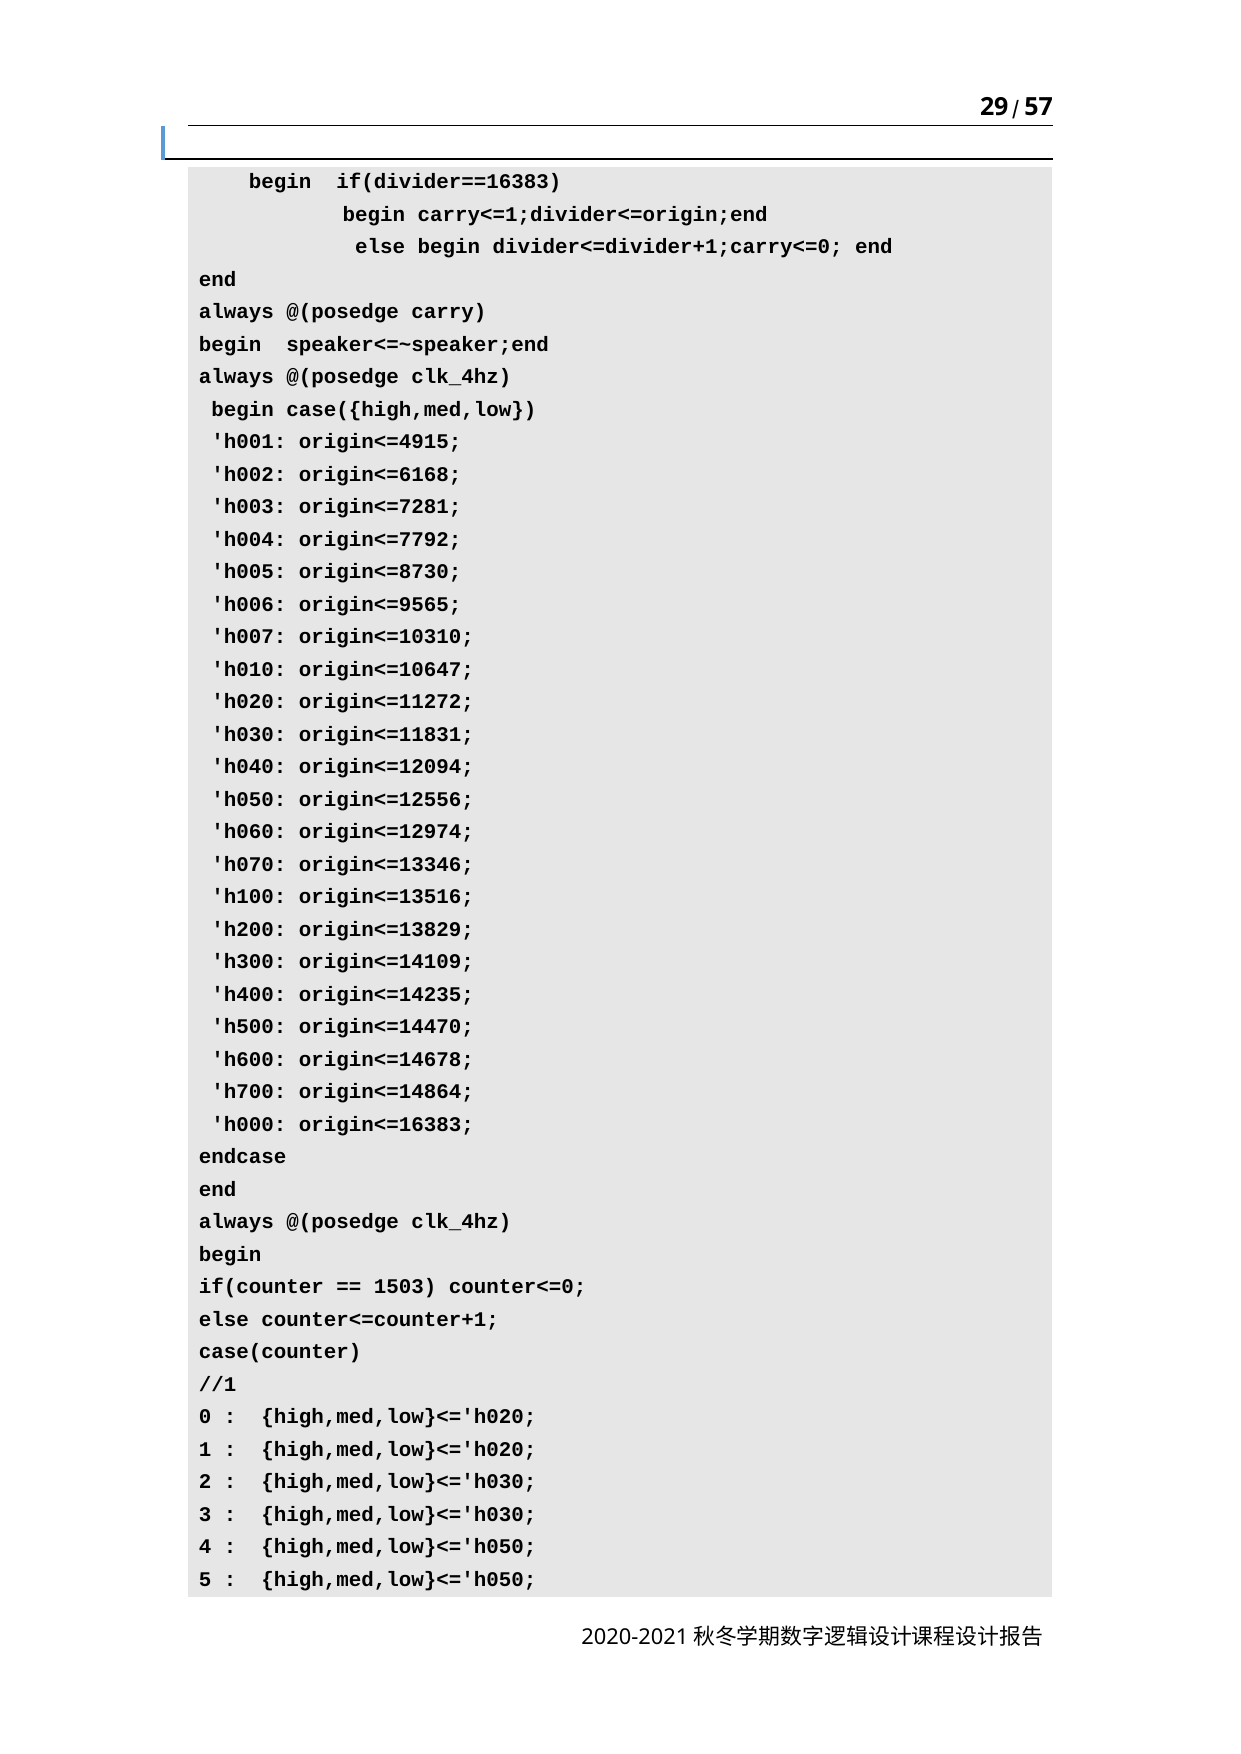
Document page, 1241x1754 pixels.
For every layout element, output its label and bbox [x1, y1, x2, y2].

table_header [188, 167, 1052, 1597]
